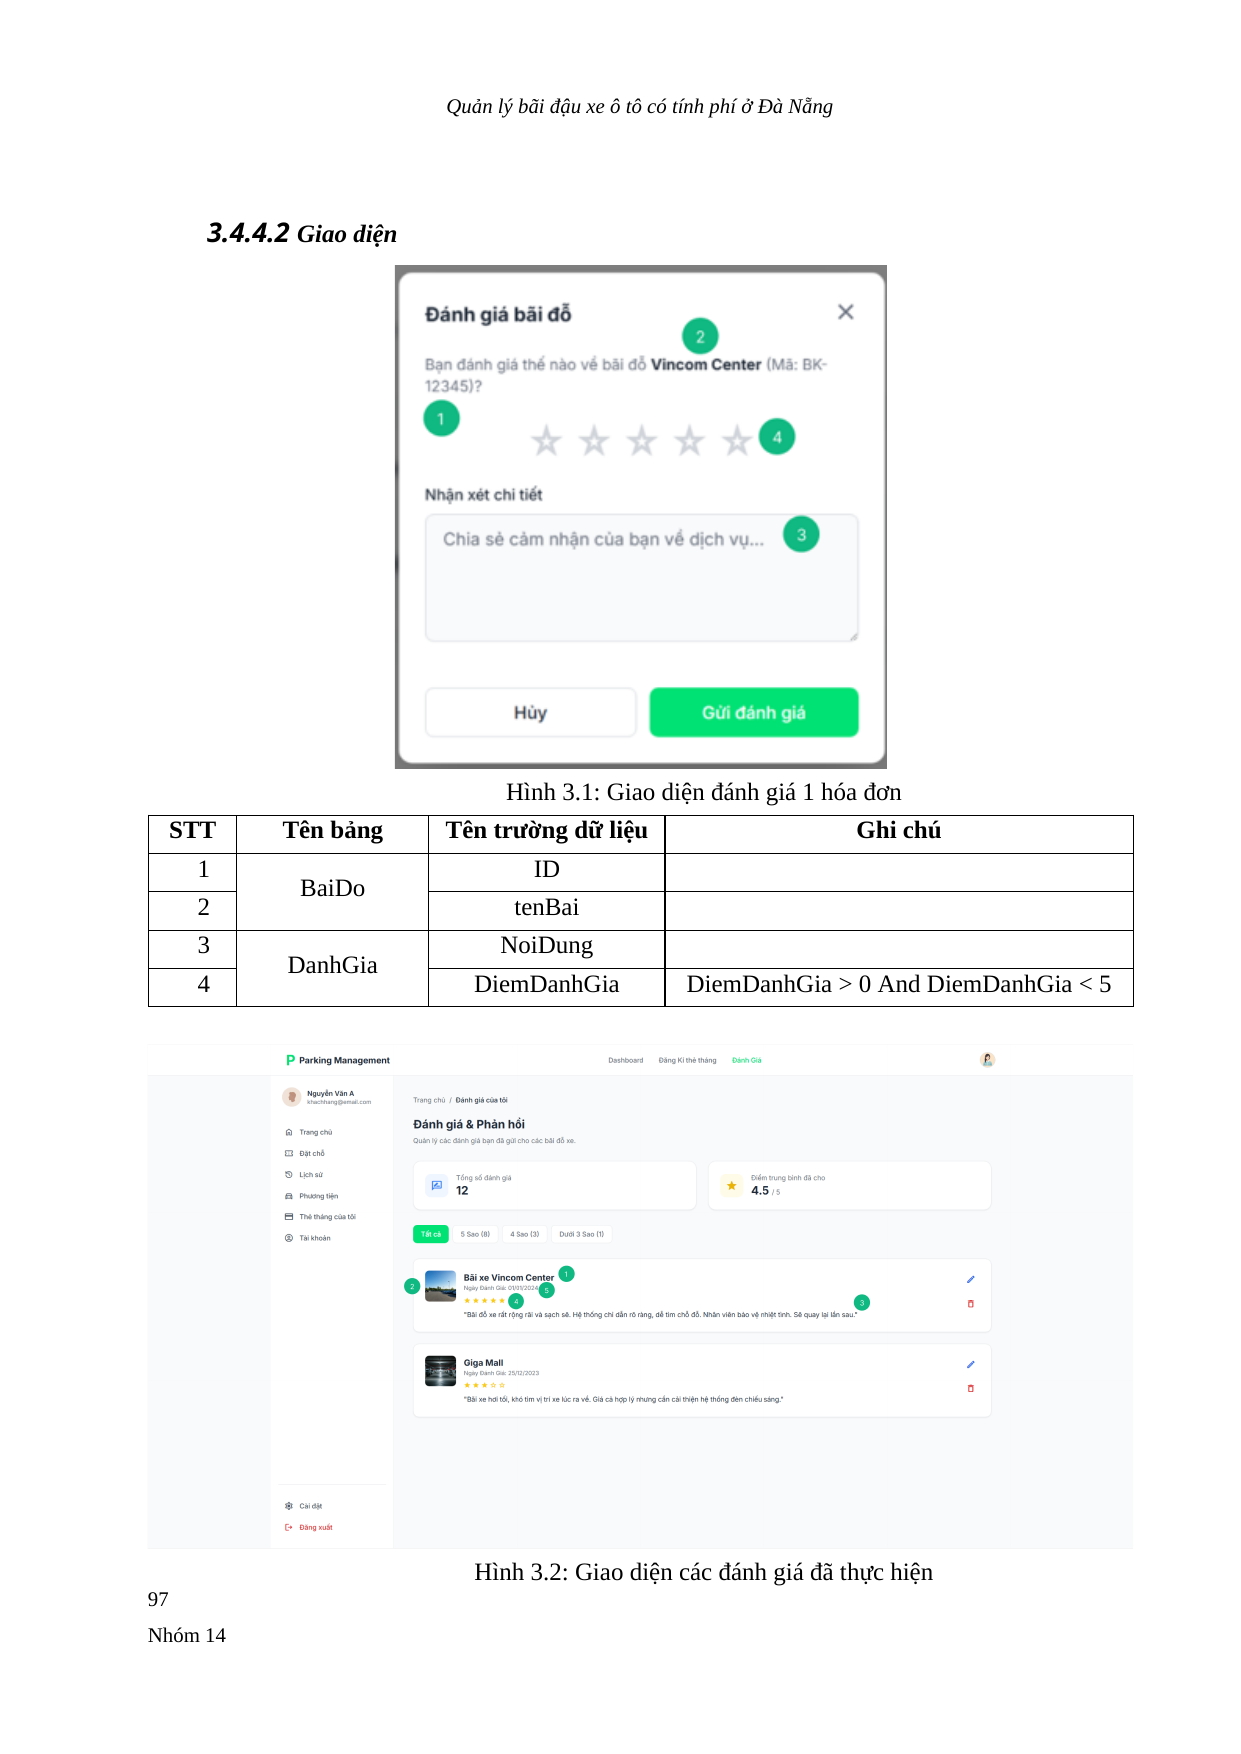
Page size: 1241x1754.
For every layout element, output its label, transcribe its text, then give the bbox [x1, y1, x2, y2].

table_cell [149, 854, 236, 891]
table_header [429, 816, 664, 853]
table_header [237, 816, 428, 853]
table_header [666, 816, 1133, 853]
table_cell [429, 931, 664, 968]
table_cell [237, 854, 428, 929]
picture [394, 265, 887, 769]
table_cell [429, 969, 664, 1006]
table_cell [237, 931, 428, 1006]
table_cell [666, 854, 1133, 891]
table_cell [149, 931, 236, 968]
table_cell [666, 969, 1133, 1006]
picture [147, 1044, 1134, 1549]
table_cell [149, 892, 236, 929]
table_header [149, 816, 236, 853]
subtitle Giao diện đánh giá 1 hóa đơn [223, 777, 1134, 806]
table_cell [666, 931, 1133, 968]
subtitle Giao diện [207, 213, 1134, 250]
subtitle Giao diện các đánh giá đã thực hiện [223, 1557, 1134, 1586]
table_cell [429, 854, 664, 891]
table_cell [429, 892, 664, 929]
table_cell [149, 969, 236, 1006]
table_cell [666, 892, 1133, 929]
